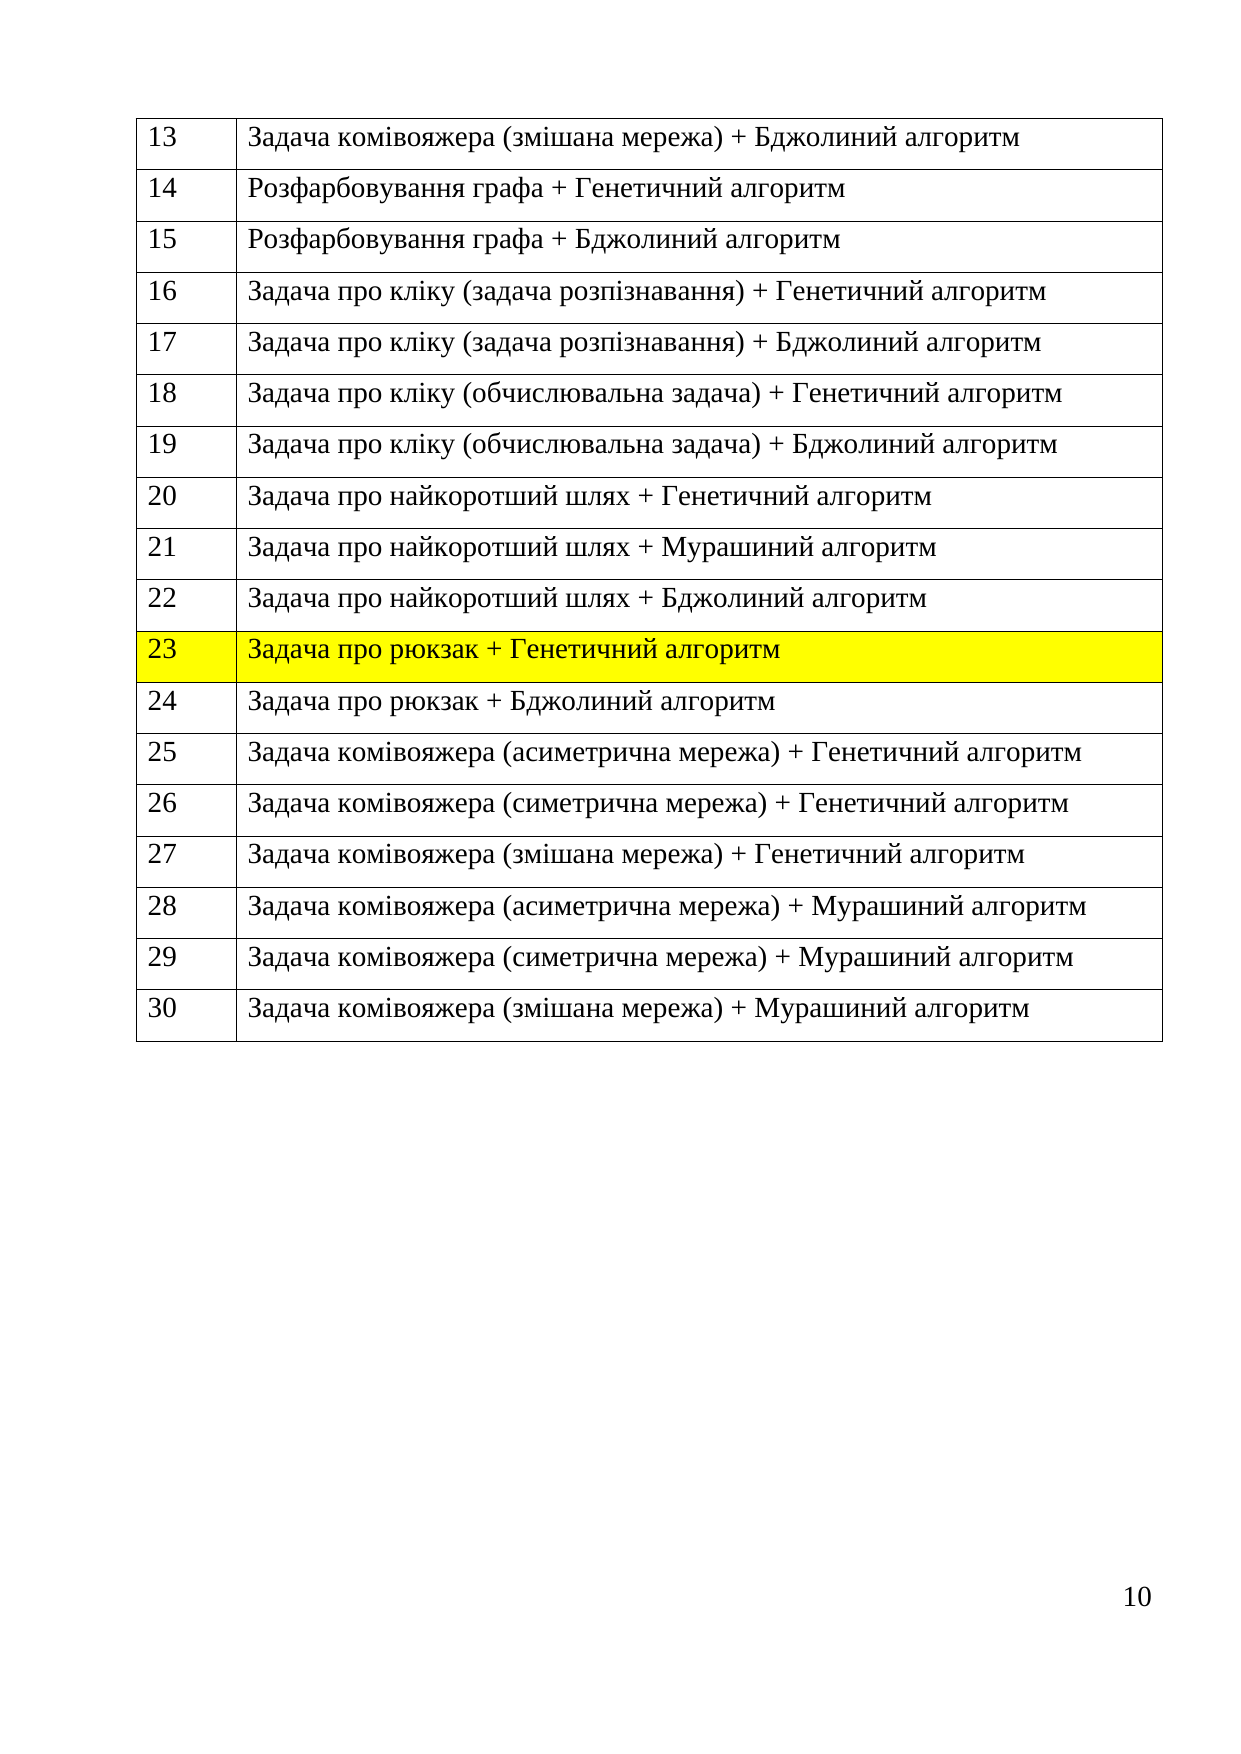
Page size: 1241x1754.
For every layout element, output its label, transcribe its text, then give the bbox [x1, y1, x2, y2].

table_cell Задача про кліку (задача розпізнавання) + Генетичний алгоритм [237, 273, 1162, 323]
table_cell Задача комівояжера (змішана мережа) + Мурашиний алгоритм [237, 990, 1162, 1041]
table_cell Задача комівояжера (симетрична мережа) + Мурашиний алгоритм [237, 939, 1162, 989]
table_cell Розфарбовування графа + Генетичний алгоритм [237, 170, 1162, 221]
table_cell 29 [137, 939, 236, 989]
table_cell 30 [137, 990, 236, 1041]
table_cell 26 [137, 785, 236, 836]
table_cell 18 [137, 375, 236, 426]
table_cell 25 [137, 734, 236, 784]
table_cell 21 [137, 529, 236, 579]
table_cell Задача про кліку (обчислювальна задача) + Бджолиний алгоритм [237, 427, 1162, 477]
table_cell 16 [137, 273, 236, 323]
table_cell Задача про найкоротший шлях + Бджолиний алгоритм [237, 580, 1162, 631]
table_cell 28 [137, 888, 236, 938]
table_cell 27 [137, 837, 236, 887]
table_cell 13 [137, 119, 236, 169]
table_cell Задача про найкоротший шлях + Генетичний алгоритм [237, 478, 1162, 528]
table_cell 14 [137, 170, 236, 221]
table_cell 19 [137, 427, 236, 477]
table_cell 20 [137, 478, 236, 528]
table_cell 24 [137, 683, 236, 733]
table_cell Розфарбовування графа + Бджолиний алгоритм [237, 222, 1162, 272]
table_cell Задача про кліку (обчислювальна задача) + Генетичний алгоритм [237, 375, 1162, 426]
table_cell 23 [137, 632, 236, 682]
table_cell Задача комівояжера (змішана мережа) + Генетичний алгоритм [237, 837, 1162, 887]
table_cell Задача про найкоротший шлях + Мурашиний алгоритм [237, 529, 1162, 579]
table_cell Задача про кліку (задача розпізнавання) + Бджолиний алгоритм [237, 324, 1162, 374]
table_cell 15 [137, 222, 236, 272]
table_cell 17 [137, 324, 236, 374]
table_cell Задача комівояжера (асиметрична мережа) + Генетичний алгоритм [237, 734, 1162, 784]
table_cell Задача комівояжера (симетрична мережа) + Генетичний алгоритм [237, 785, 1162, 836]
table_cell Задача про рюкзак + Генетичний алгоритм [237, 632, 1162, 682]
table_cell Задача комівояжера (змішана мережа) + Бджолиний алгоритм [237, 119, 1162, 169]
table_cell Задача про рюкзак + Бджолиний алгоритм [237, 683, 1162, 733]
table_cell Задача комівояжера (асиметрична мережа) + Мурашиний алгоритм [237, 888, 1162, 938]
table_cell 22 [137, 580, 236, 631]
